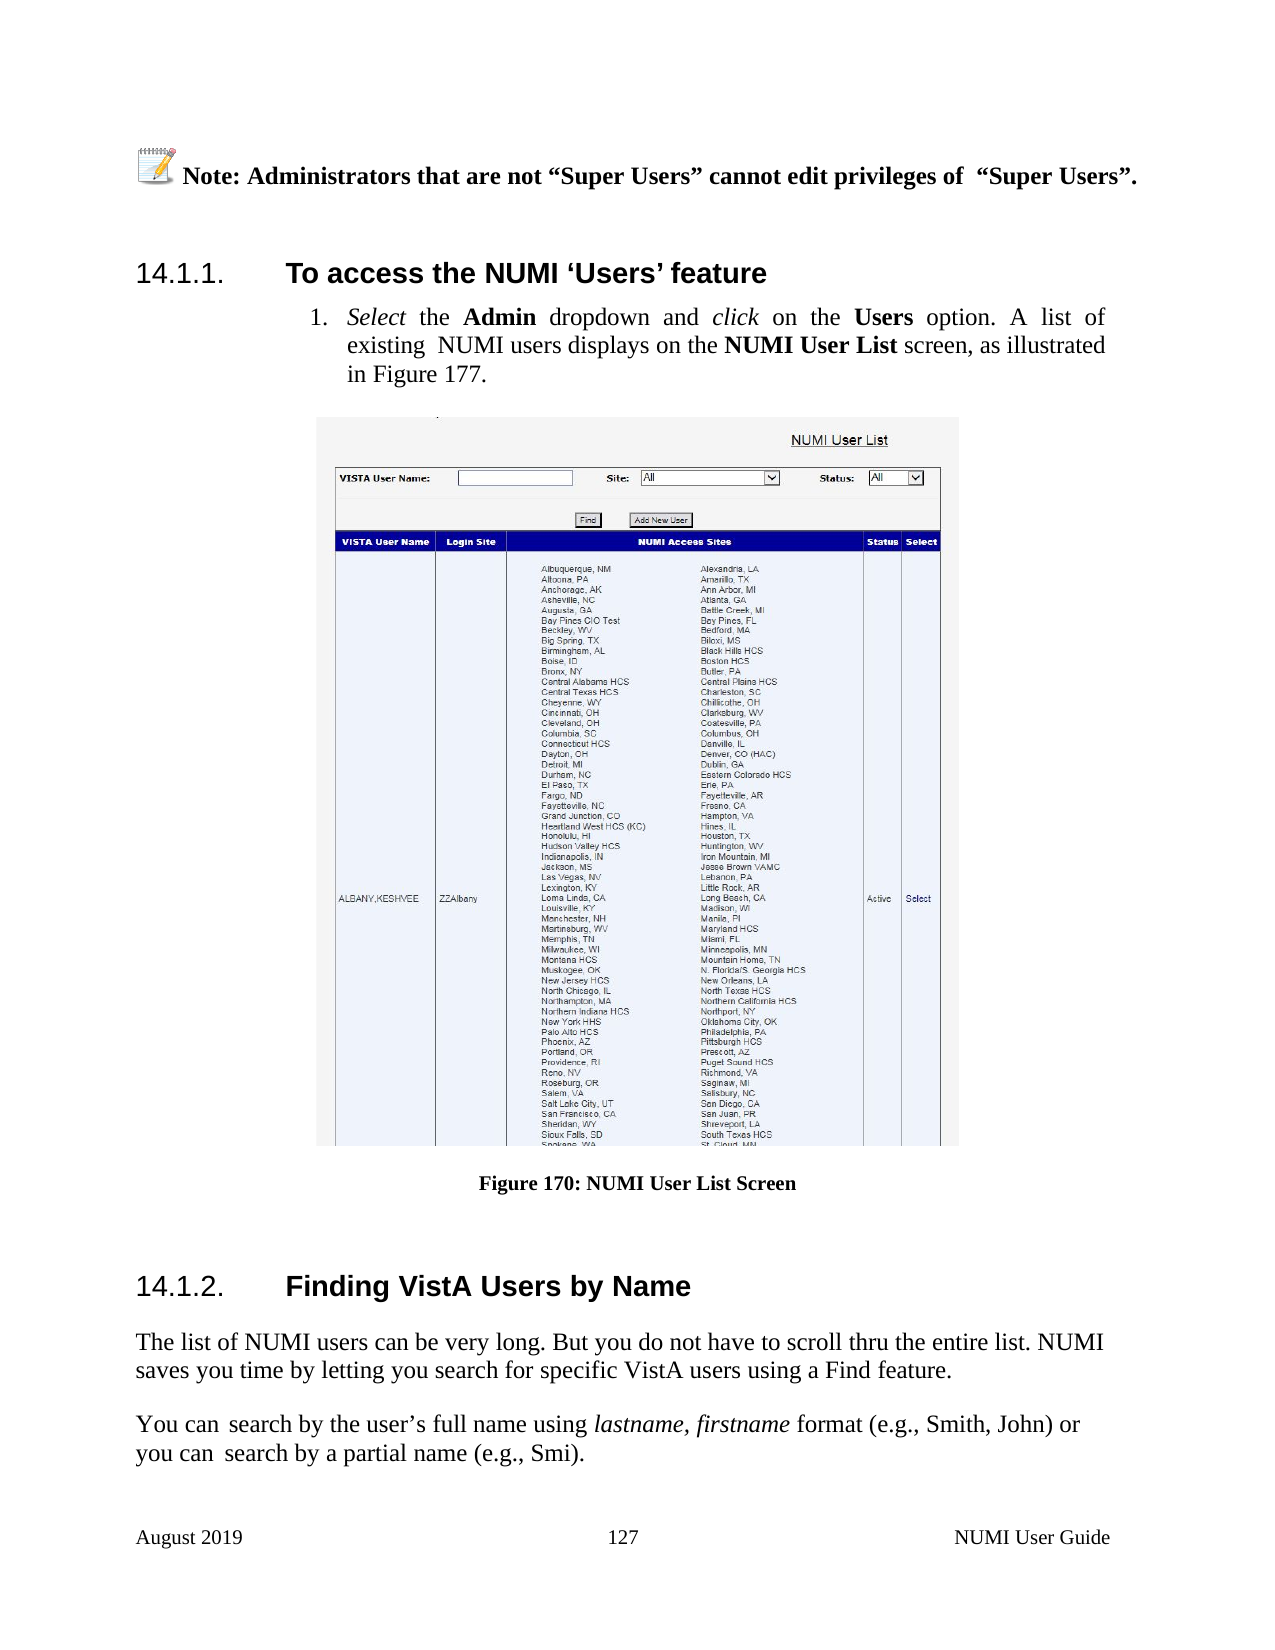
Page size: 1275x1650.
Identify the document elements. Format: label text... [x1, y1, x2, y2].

text Figure 174: NUMI User List Screen [135, 1171, 1139, 1194]
text Note: Administrators that are not “Super Users” cannot edit privileges of “Super Users”. [135, 144, 1139, 190]
text You can search by the user’s full name using lastname, firstname format (e.g., Smith, John) or you can search by a partial name (e.g., Smi). [135, 1409, 1118, 1467]
list Select the Admin dropdown and click on the Users option. A list of existing NUMI users displays on the NUMI User List screen, as illustrated in Figure 177. [309, 302, 1106, 388]
subtitle To access the NUMI ‘Users’ feature [135, 256, 1139, 289]
subtitle Finding VistA Users by Name [135, 1269, 1139, 1302]
picture [316, 417, 959, 1146]
text The list of NUMI users can be very long. But you do not have to scroll thru the entire list. NUMI saves you time by letting you search for specific VistA users using a Find feature. [135, 1327, 1118, 1384]
picture [135, 143, 177, 185]
